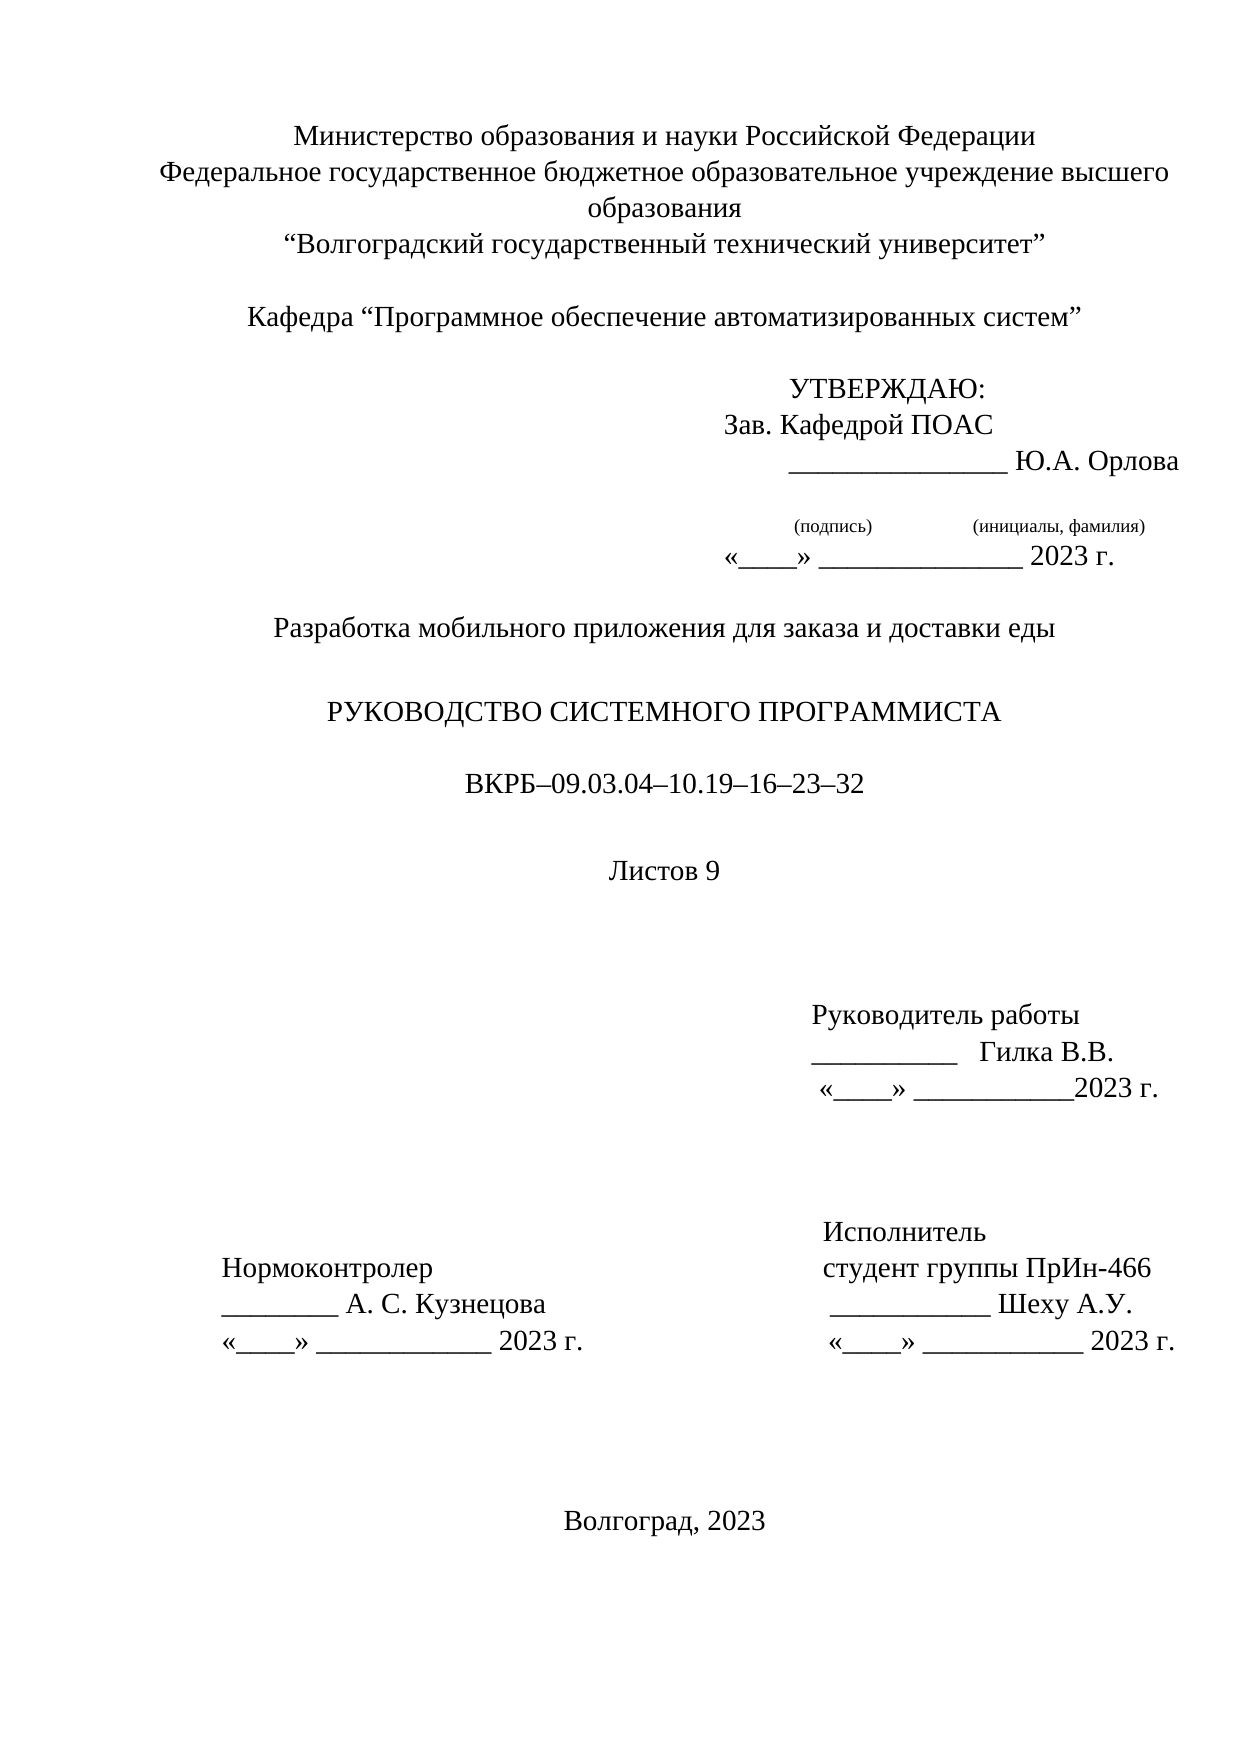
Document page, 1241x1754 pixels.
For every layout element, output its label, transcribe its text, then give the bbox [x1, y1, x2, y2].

text Нормоконтролер студент группы ПрИн-466 [148, 1251, 1181, 1284]
text Кафедра “Программное обеспечение автоматизированных систем” [148, 299, 1181, 332]
text Листов 9 [148, 853, 1181, 886]
text Министерство образования и науки Российской Федерации [148, 118, 1181, 152]
text РУКОВОДСТВО СИСТЕМНОГО ПРОГРАММИСТА [148, 694, 1181, 728]
text ________ А. С. Кузнецова ___________ Шеху А.У. [148, 1287, 1181, 1320]
text Федеральное государственное бюджетное образовательное учреждение высшего образования [148, 154, 1181, 224]
text _______________ Ю.А. Орлова (подпись) (инициалы, фамилия) [738, 443, 1181, 536]
text «____» ______________ 2023 г. [590, 538, 1181, 572]
text Разработка мобильного приложения для заказа и доставки еды [148, 610, 1181, 644]
text Волгоград, 2023 [148, 1503, 1181, 1537]
text “Волгоградский государственный технический университет” [148, 227, 1181, 260]
text Руководитель работы [738, 997, 1181, 1031]
text «____» ____________ 2023 г. «____» ___________ 2023 г. [148, 1323, 1181, 1356]
text УТВЕРЖДАЮ: Зав. Кафедрой ПОАС [664, 371, 1181, 441]
text ВКРБ–09.03.04–10.19–16–23–32 [148, 766, 1181, 800]
text «____» ___________2023 г. [738, 1070, 1181, 1103]
text __________ Гилка В.В. [811, 1034, 1181, 1067]
text Исполнитель [148, 1214, 1181, 1248]
